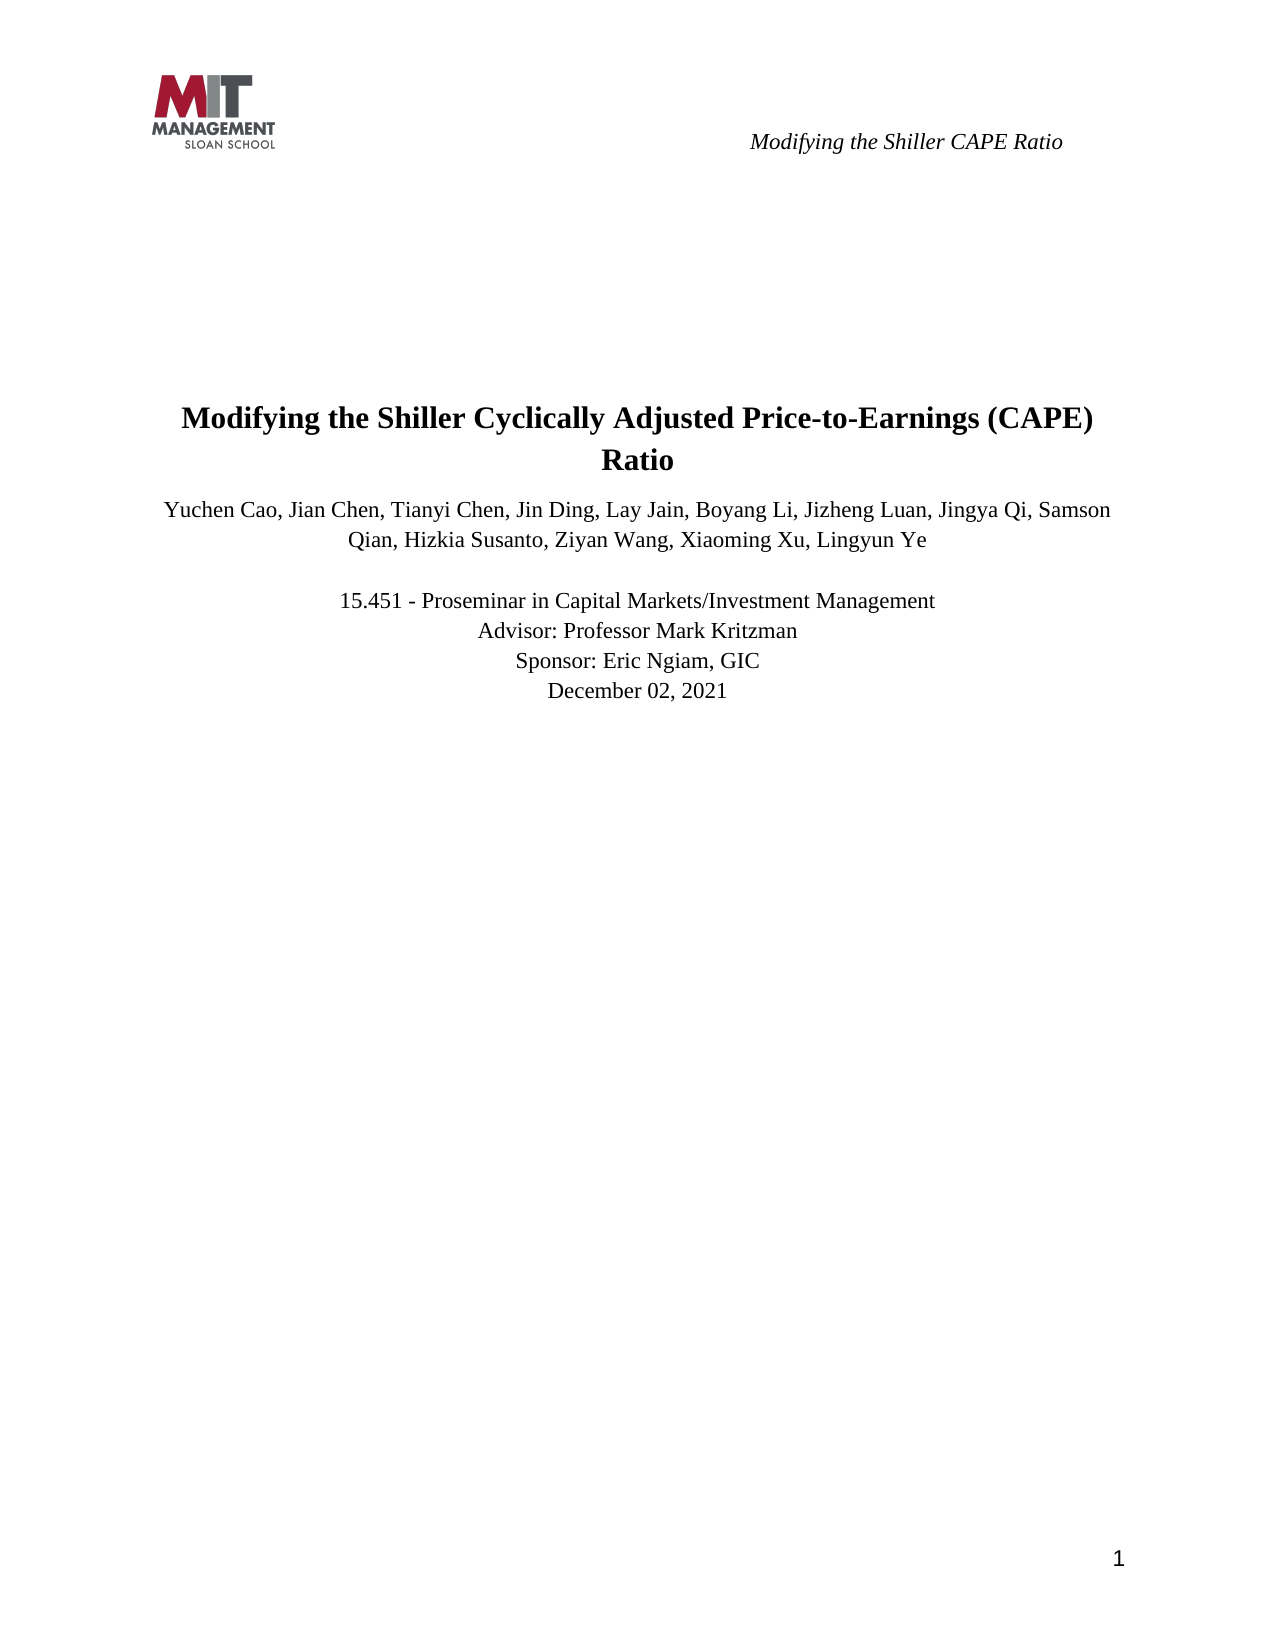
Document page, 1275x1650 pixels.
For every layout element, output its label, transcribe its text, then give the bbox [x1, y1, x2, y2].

picture [150, 75, 277, 150]
text Modifying the Shiller Cyclically Adjusted Price-to-Earnings (CAPE) Ratio [150, 400, 1125, 477]
text 15.451 - Proseminar in Capital Markets/Investment Management [150, 587, 1125, 613]
text December 02, 2021 [150, 677, 1125, 704]
text Sponsor: Eric Ngiam, GIC [150, 647, 1125, 673]
text Advisor: Professor Mark Kritzman [150, 617, 1125, 643]
text Yuchen Cao, Jian Chen, Tianyi Chen, Jin Ding, Lay Jain, Boyang Li, Jizheng Luan, Jingya Qi, Samson Qian, Hizkia Susanto, Ziyan Wang, Xiaoming Xu, Lingyun Ye [150, 496, 1125, 553]
